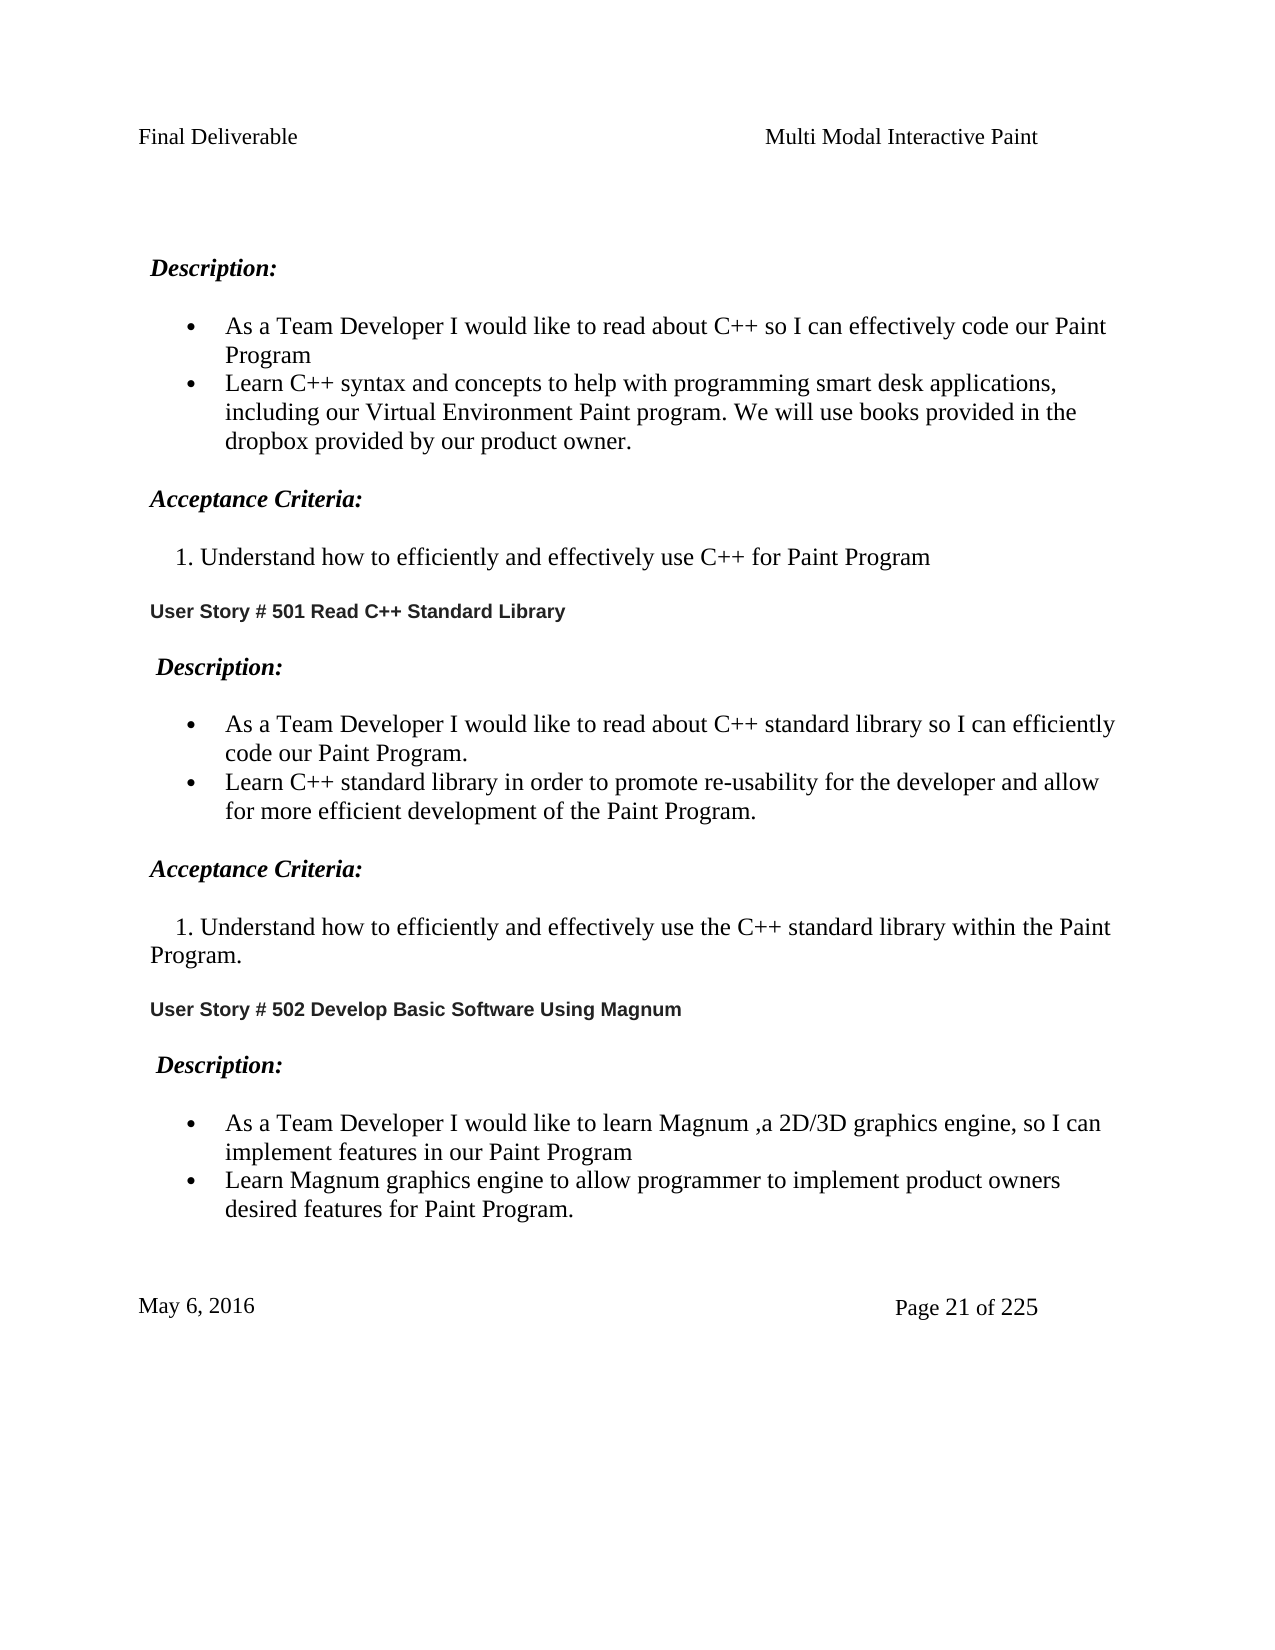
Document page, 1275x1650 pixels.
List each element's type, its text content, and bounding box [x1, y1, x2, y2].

subtitle Acceptance Criteria: [150, 484, 1125, 513]
list Learn Magnum graphics engine to allow programmer to implement product owners desired features for Paint Program. [187, 1195, 1125, 1252]
list As a Team Developer I would like to learn Magnum ,a 2D/3D graphics engine, so I can implement features in our Paint Program [187, 1108, 1125, 1166]
text 1. Understand how to efficiently and effectively use C++ for Paint Program [150, 542, 1125, 571]
subtitle Description: [150, 1050, 1125, 1079]
subtitle Description: [150, 253, 1125, 282]
text User Story # 501 Read C++ Standard Library [150, 600, 1125, 622]
list As a Team Developer I would like to read about C++ standard library so I can efficiently code our Paint Program. [187, 709, 1125, 767]
text 1. Understand how to efficiently and effectively use the C++ standard library within the Paint Program. [150, 912, 1125, 969]
list As a Team Developer I would like to read about C++ so I can effectively code our Paint Program [187, 311, 1125, 368]
list Learn C++ syntax and concepts to help with programming smart desk applications, including our Virtual Environment Paint program. We will use books provided in the dropbox provided by our product owner. [187, 368, 1125, 455]
text User Story # 502 Develop Basic Software Using Magnum [150, 998, 1125, 1021]
subtitle Acceptance Criteria: [150, 854, 1125, 882]
subtitle Description: [150, 652, 1125, 680]
list Learn C++ standard library in order to promote re-usability for the developer and allow for more efficient development of the Paint Program. [187, 767, 1125, 824]
